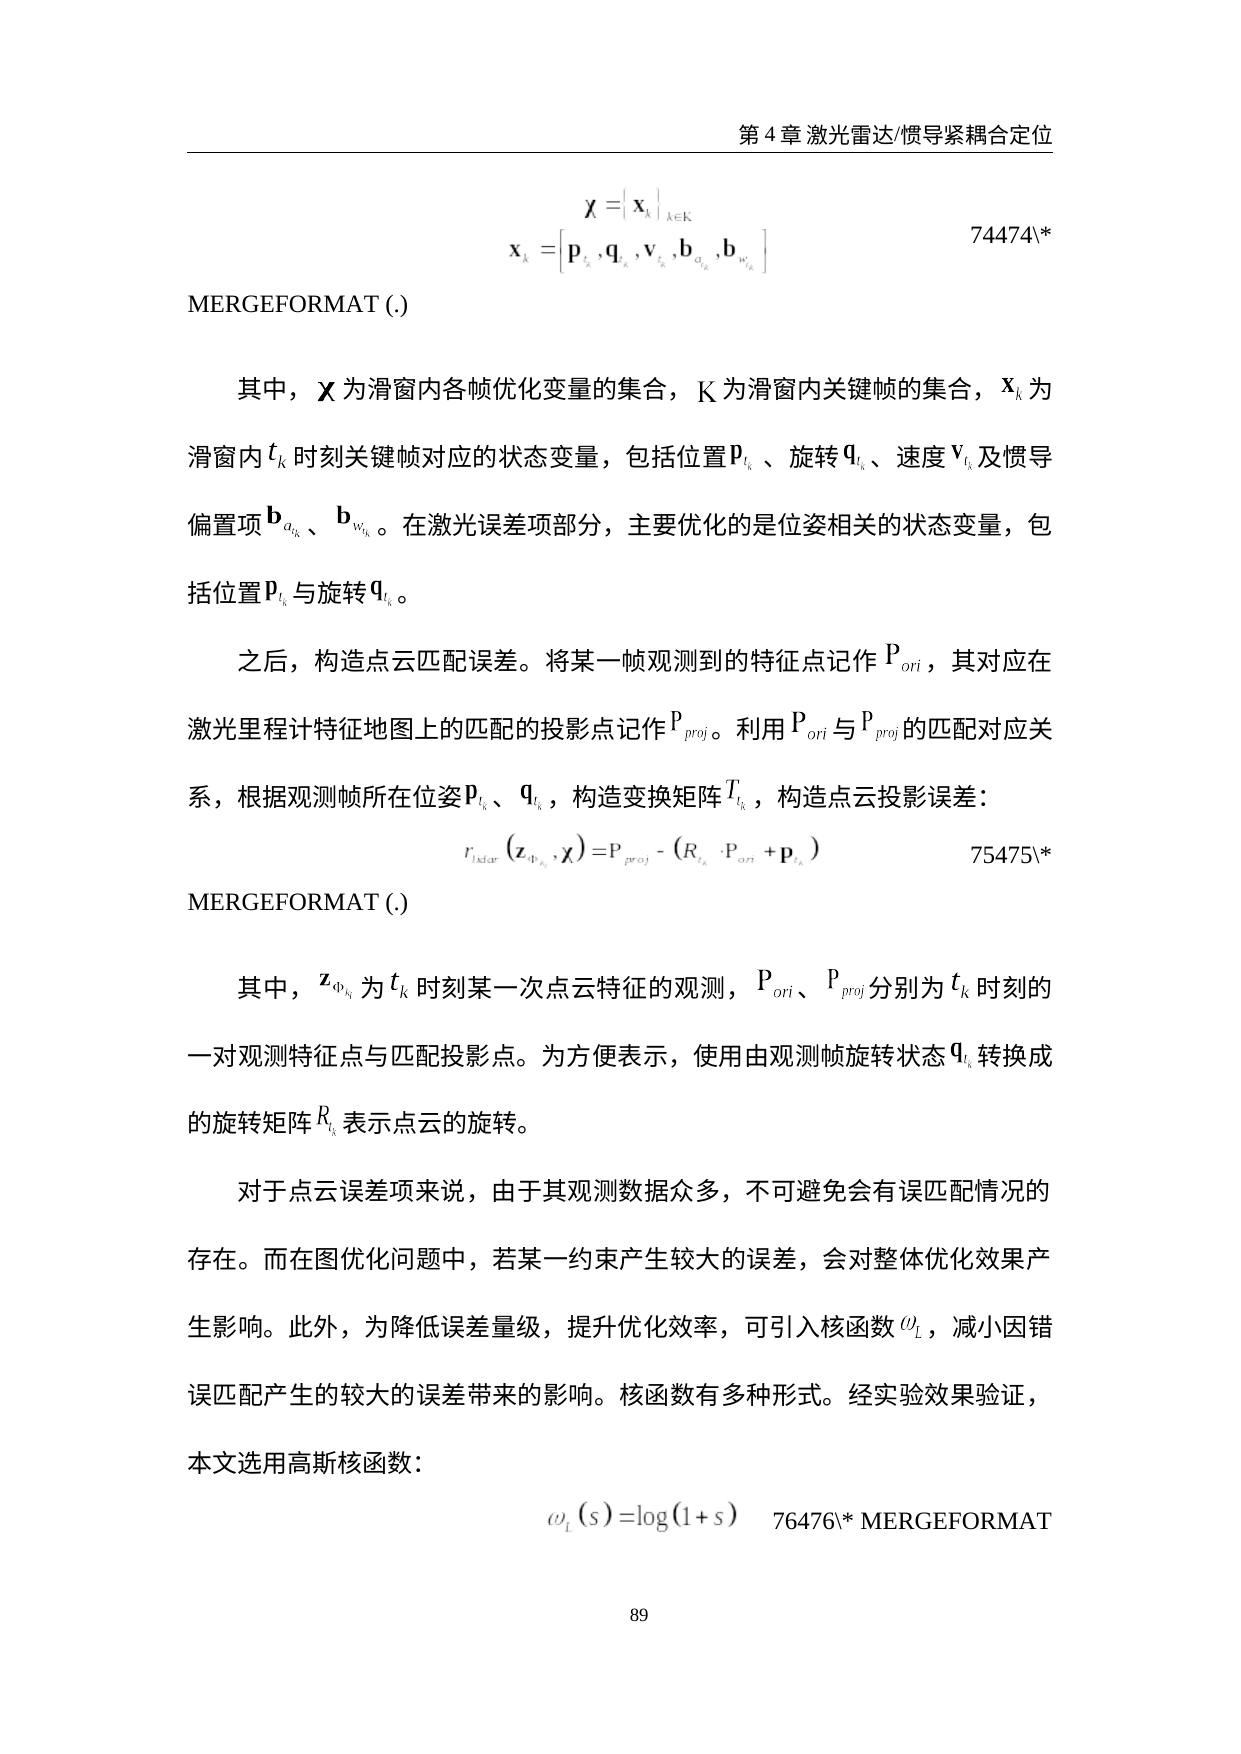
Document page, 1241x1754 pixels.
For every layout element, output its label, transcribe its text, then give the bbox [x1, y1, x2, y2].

text 之后，构造点云匹配误差。将某一帧观测到的特征点记作，其对应在激光里程计特征地图上的匹配的投影点记作。利用与的匹配对应关系，根据观测帧所在位姿、，构造变换矩阵，构造点云投影误差： [187, 626, 1053, 829]
text 其中，为滑窗内各帧优化变量的集合，为滑窗内关键帧的集合，为滑窗内时刻关键帧对应的状态变量，包括位置 、旋转、速度及惯导偏置项、。在激光误差项部分，主要优化的是位姿相关的状态变量，包括位置与旋转。 [187, 354, 1053, 626]
text 对于点云误差项来说，由于其观测数据众多，不可避免会有误匹配情况的存在。而在图优化问题中，若某一约束产生较大的误差，会对整体优化效果产生影响。此外，为降低误差量级，提升优化效率，可引入核函数，减小因错误匹配产生的较大的误差带来的影响。核函数有多种形式。经实验效果验证，本文选用高斯核函数： [187, 1156, 1053, 1496]
text 其中，为时刻某一次点云特征的观测，、分别为时刻的一对观测特征点与匹配投影点。为方便表示，使用由观测帧旋转状态转换成的旋转矩阵表示点云的旋转。 [187, 952, 1053, 1156]
